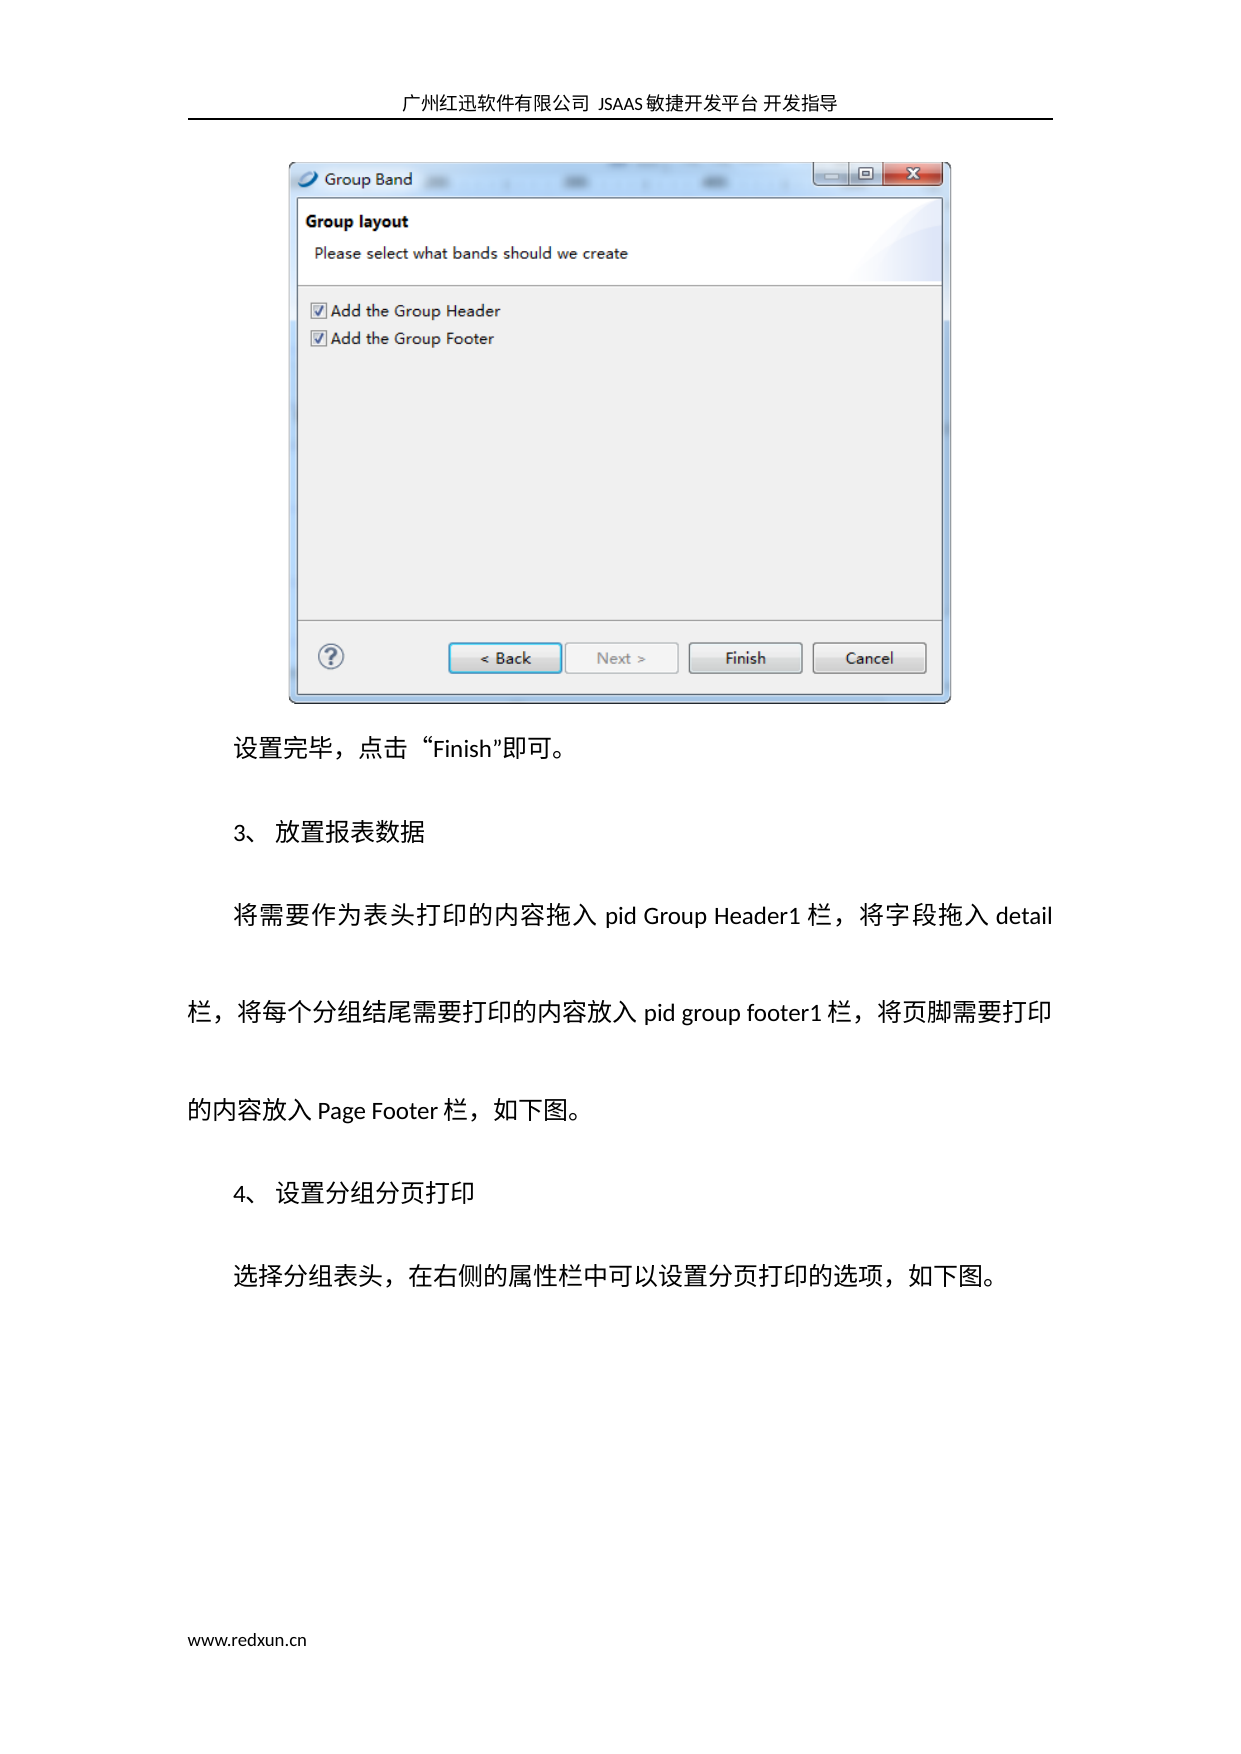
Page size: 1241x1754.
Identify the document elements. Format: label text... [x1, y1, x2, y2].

text 设置完毕，点击“Finish”即可。 [187, 714, 1053, 779]
text 选择分组表头，在右侧的属性栏中可以设置分页打印的选项，如下图。 [187, 1242, 1053, 1307]
list 放置报表数据 [233, 798, 1053, 863]
text 将需要作为表头打印的内容拖入pid Group Header1栏，将字段拖入detail栏，将每个分组结尾需要打印的内容放入pid group footer1栏，将页脚需要打印的内容放入Page Footer栏，如下图。 [187, 881, 1053, 1141]
picture [288, 162, 952, 704]
list 设置分组分页打印 [233, 1159, 1053, 1224]
